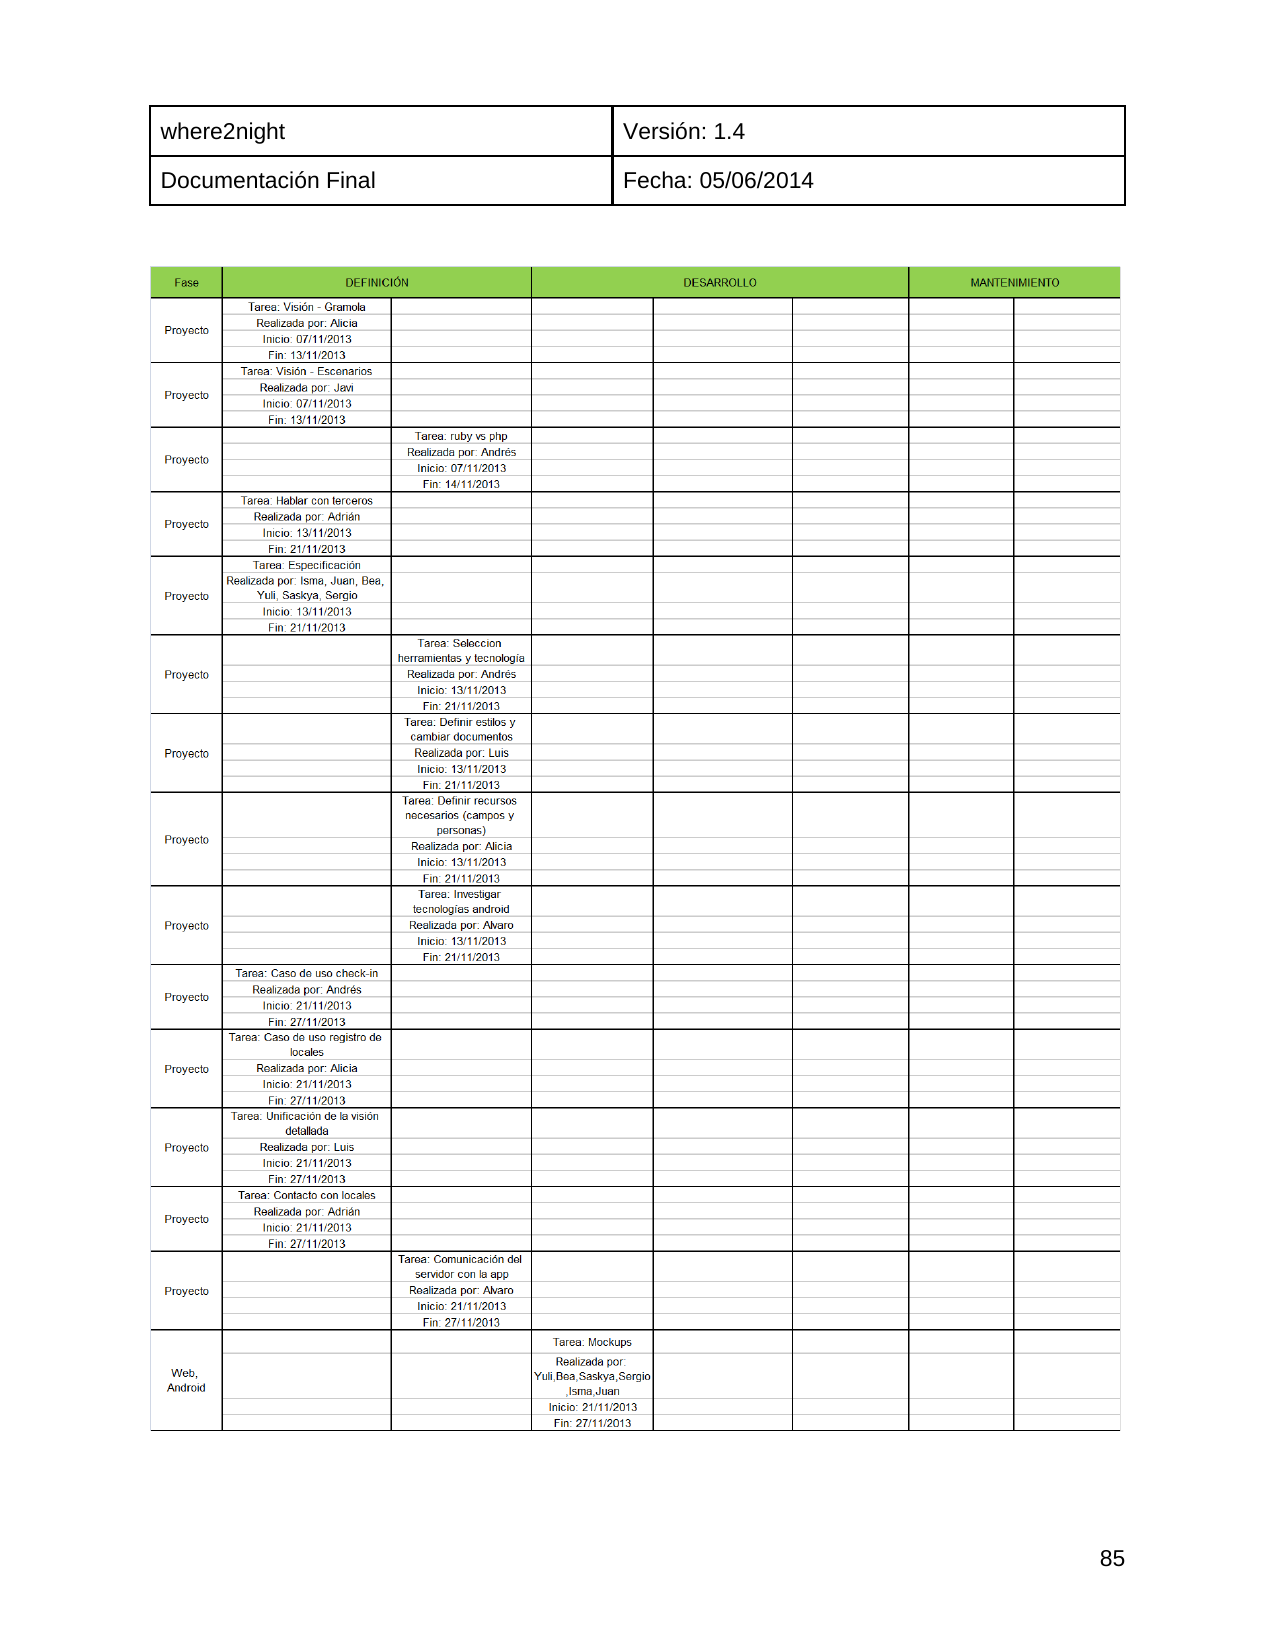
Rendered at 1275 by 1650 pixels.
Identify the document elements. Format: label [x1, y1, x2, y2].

picture [150, 266, 1121, 1431]
